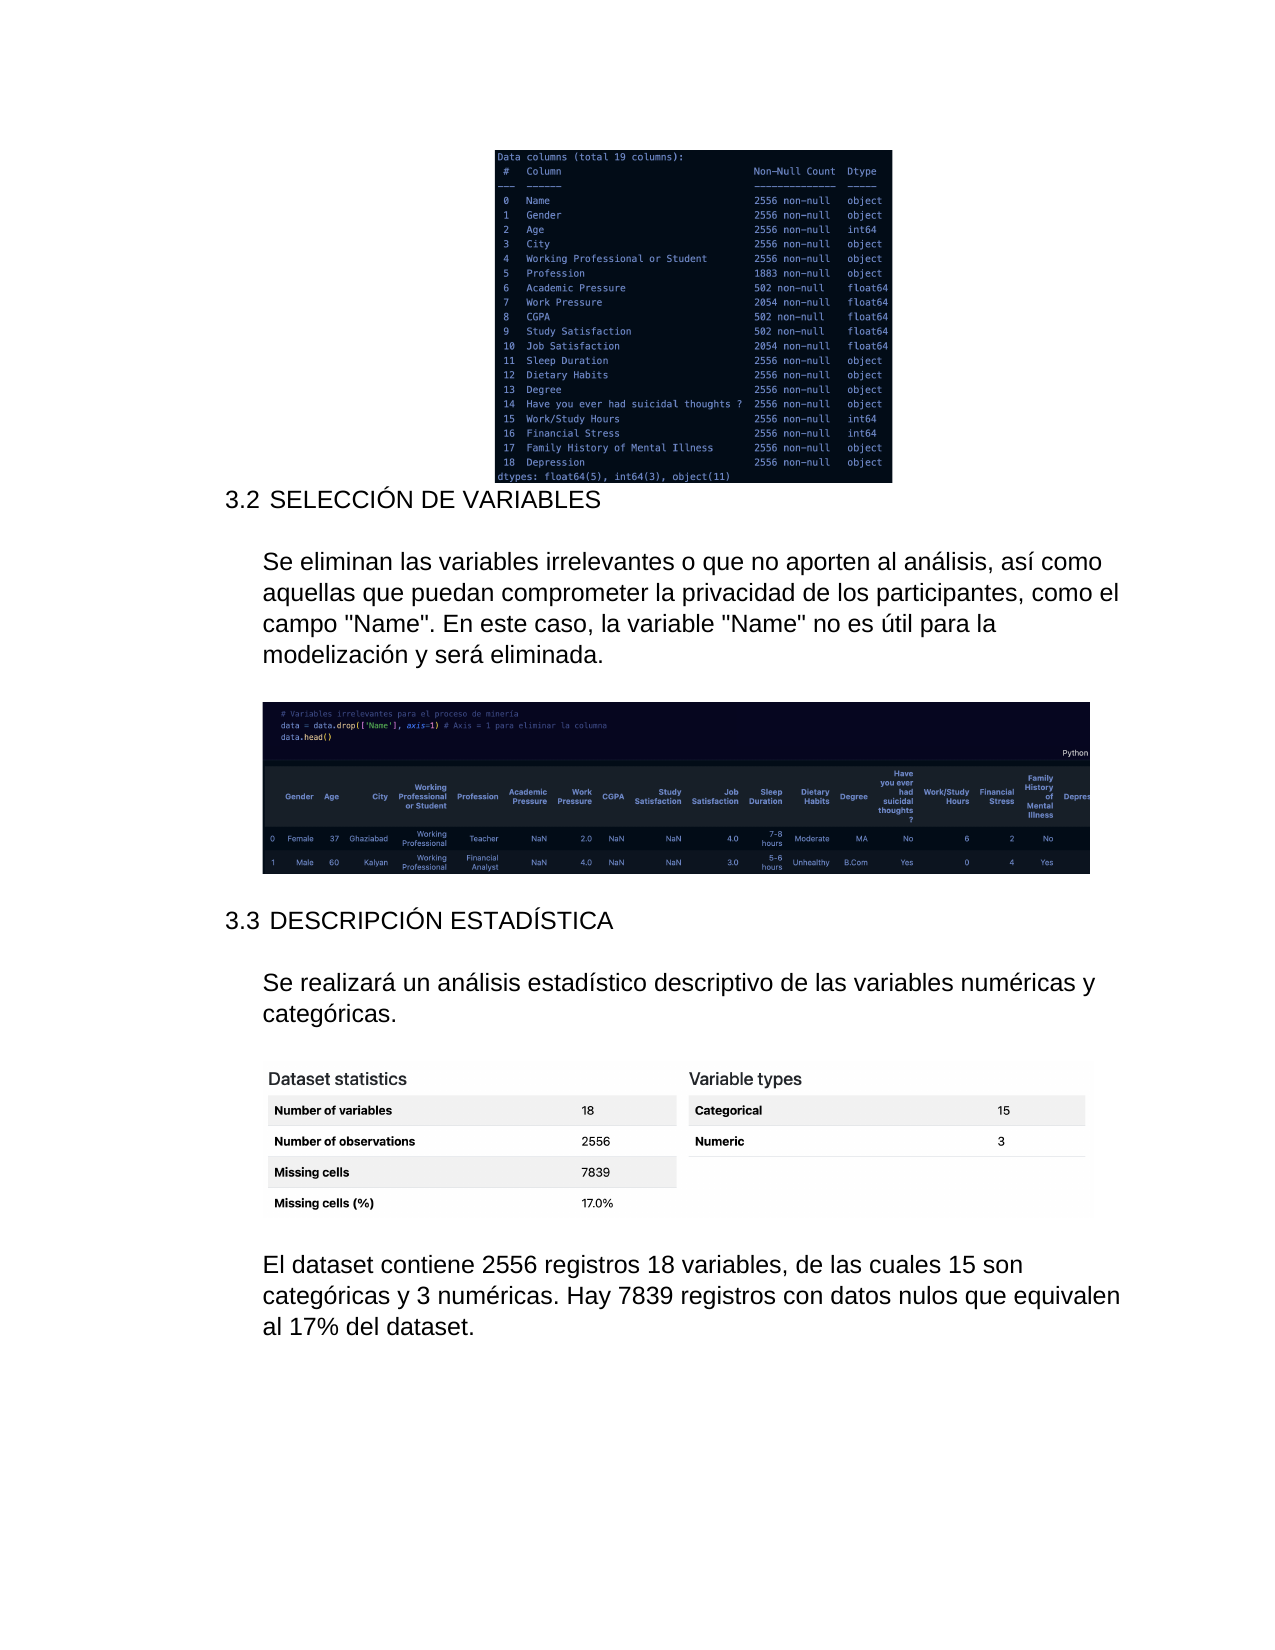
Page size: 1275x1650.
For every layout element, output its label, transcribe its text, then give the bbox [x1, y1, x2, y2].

list Se eliminan las variables irrelevantes o que no aporten al análisis, así como aquellas que puedan comprometer la privacidad de los participantes, como el campo "Name". En este caso, la variable "Name" no es útil para la modelización y será eliminada. [262, 547, 1125, 669]
list DESCRIPCIÓN ESTADÍSTICA [225, 906, 1125, 935]
list El dataset contiene 2556 registros 18 variables, de las cuales 15 son categóricas y 3 numéricas. Hay 7839 registros con datos nulos que equivalen al 17% del dataset. [262, 1250, 1125, 1341]
picture [262, 702, 1090, 874]
picture [494, 150, 893, 483]
list SELECCIÓN DE VARIABLES [225, 485, 1125, 513]
picture [262, 1061, 1095, 1218]
list Se realizará un análisis estadístico descriptivo de las variables numéricas y categóricas. [262, 968, 1125, 1028]
